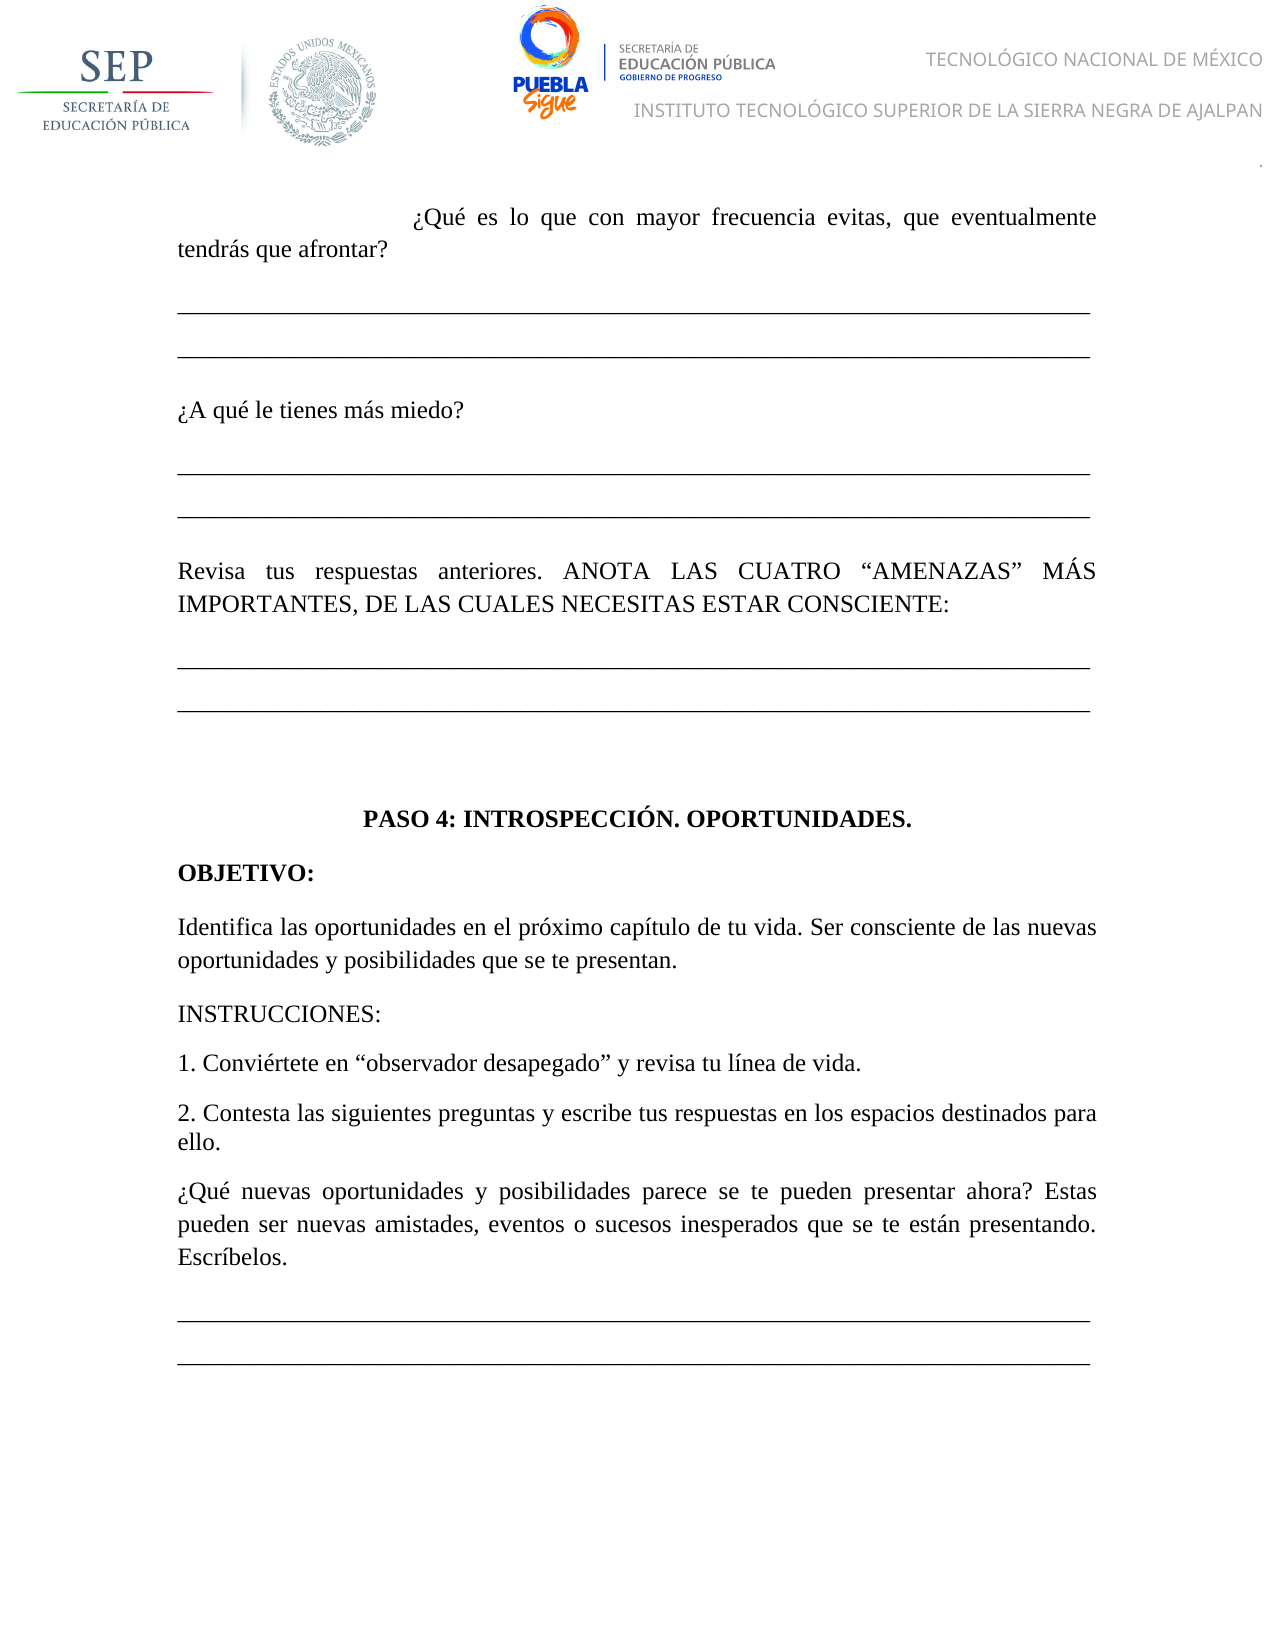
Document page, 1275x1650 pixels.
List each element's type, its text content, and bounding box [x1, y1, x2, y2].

text __________________________________________________________________________________________________________________________________________________ [177, 1296, 1098, 1368]
text ¿Qué nuevas oportunidades y posibilidades parece se te pueden presentar ahora? Estas pueden ser nuevas amistades, eventos o sucesos inesperados que se te están presentando. Escríbelos. [177, 1176, 1098, 1271]
text __________________________________________________________________________________________________________________________________________________ [177, 449, 1098, 521]
text __________________________________________________________________________________________________________________________________________________ [177, 643, 1098, 715]
text Identifica las oportunidades en el próximo capítulo de tu vida. Ser consciente de las nuevas oportunidades y posibilidades que se te presentan. [177, 912, 1098, 974]
picture [0, 0, 394, 191]
text OBJETIVO: [177, 858, 1098, 887]
text ¿A qué le tienes más miedo? [177, 396, 1098, 424]
text INSTRUCCIONES: [177, 999, 1098, 1028]
text PASO 4: INTROSPECCIÓN. OPORTUNIDADES. [177, 804, 1098, 833]
text 2. Contesta las siguientes preguntas y escribe tus respuestas en los espacios destinados para ello. [177, 1098, 1098, 1156]
text Revisa tus respuestas anteriores. ANOTA LAS CUATRO “AMENAZAS” MÁS IMPORTANTES, DE LAS CUALES NECESITAS ESTAR CONSCIENTE: [177, 556, 1098, 618]
text ¿Qué es lo que con mayor frecuencia evitas, que eventualmente tendrás que afrontar? [177, 202, 1098, 263]
picture [513, 4, 776, 120]
text __________________________________________________________________________________________________________________________________________________ [177, 288, 1098, 360]
text 1. Conviértete en “observador desapegado” y revisa tu línea de vida. [177, 1048, 1098, 1077]
